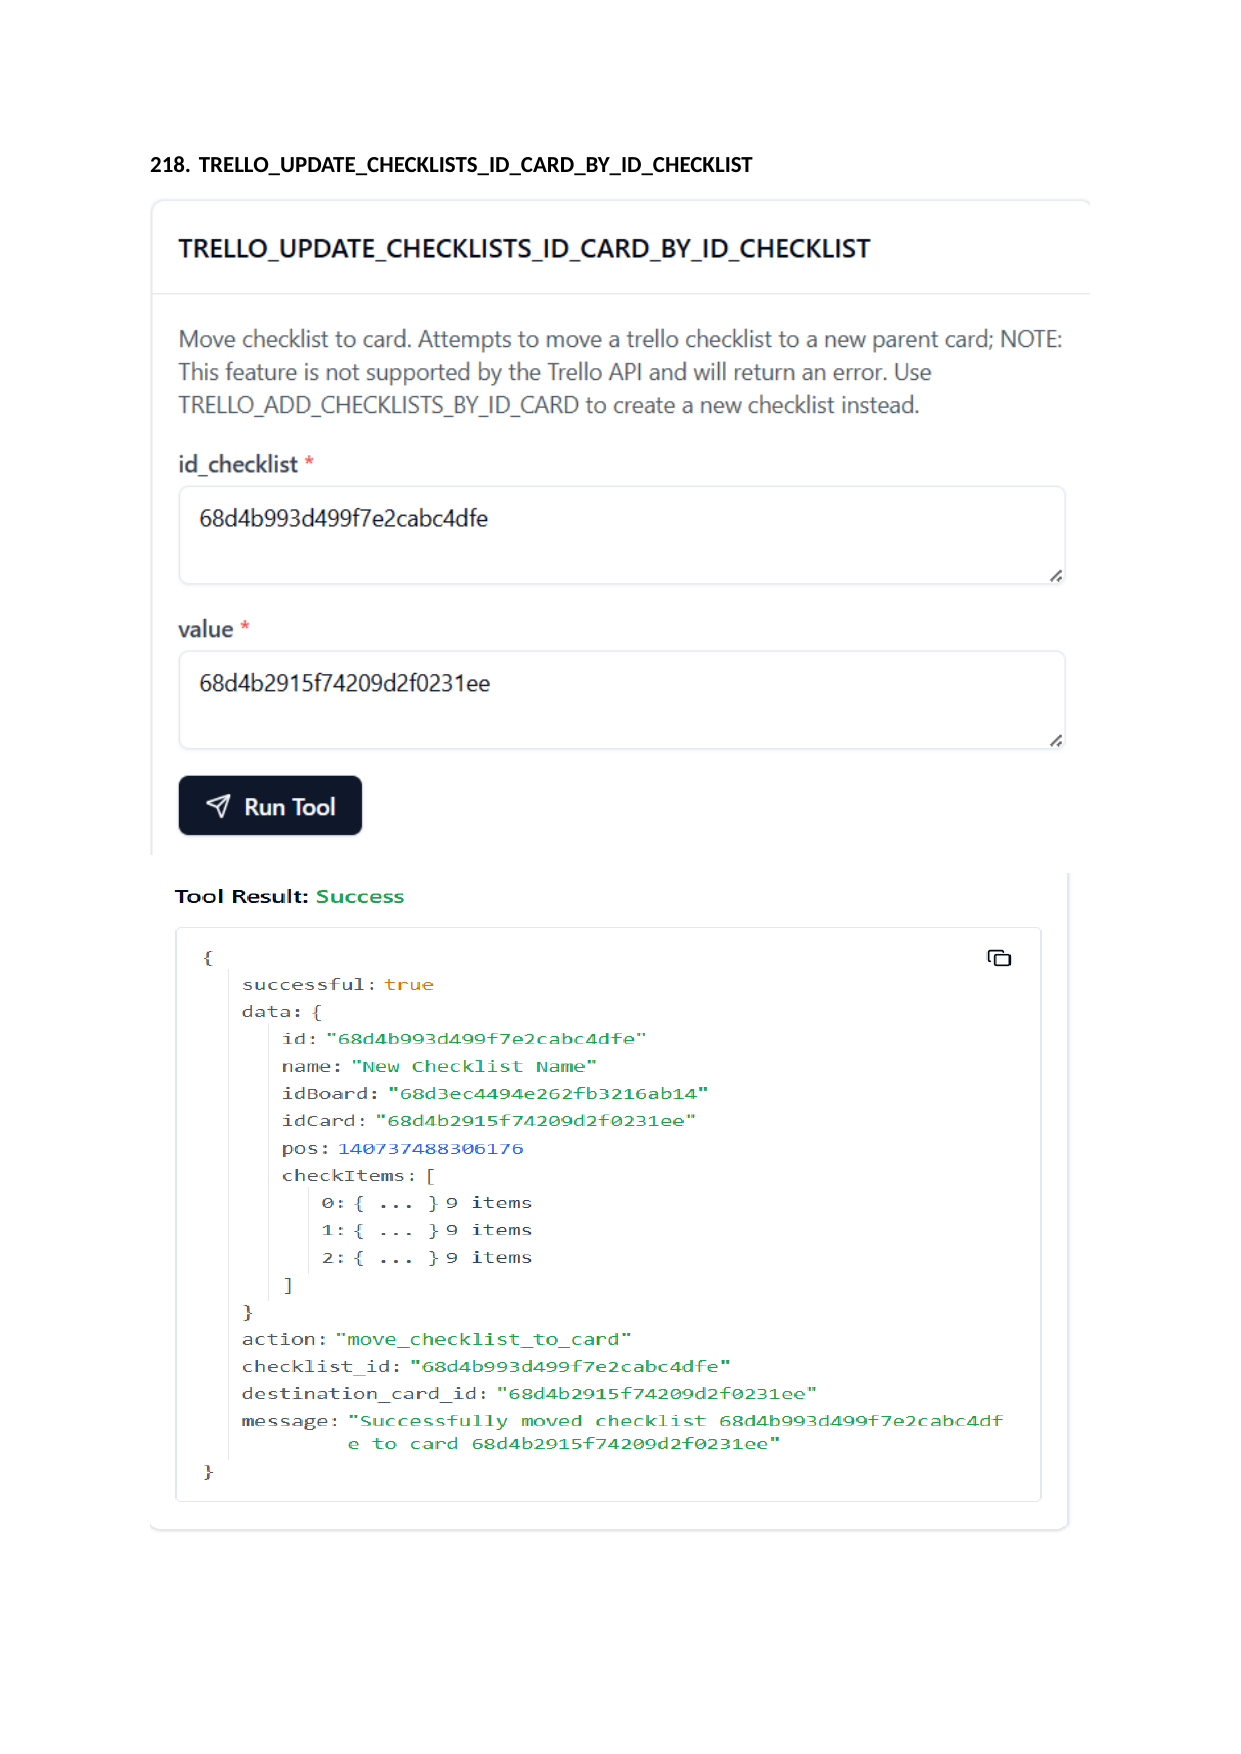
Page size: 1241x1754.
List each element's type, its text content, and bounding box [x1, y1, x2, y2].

text 218. TRELLO_UPDATE_CHECKLISTS_ID_CARD_BY_ID_CHECKLIST [150, 150, 1090, 178]
picture [150, 873, 1091, 1536]
picture [150, 197, 1091, 855]
